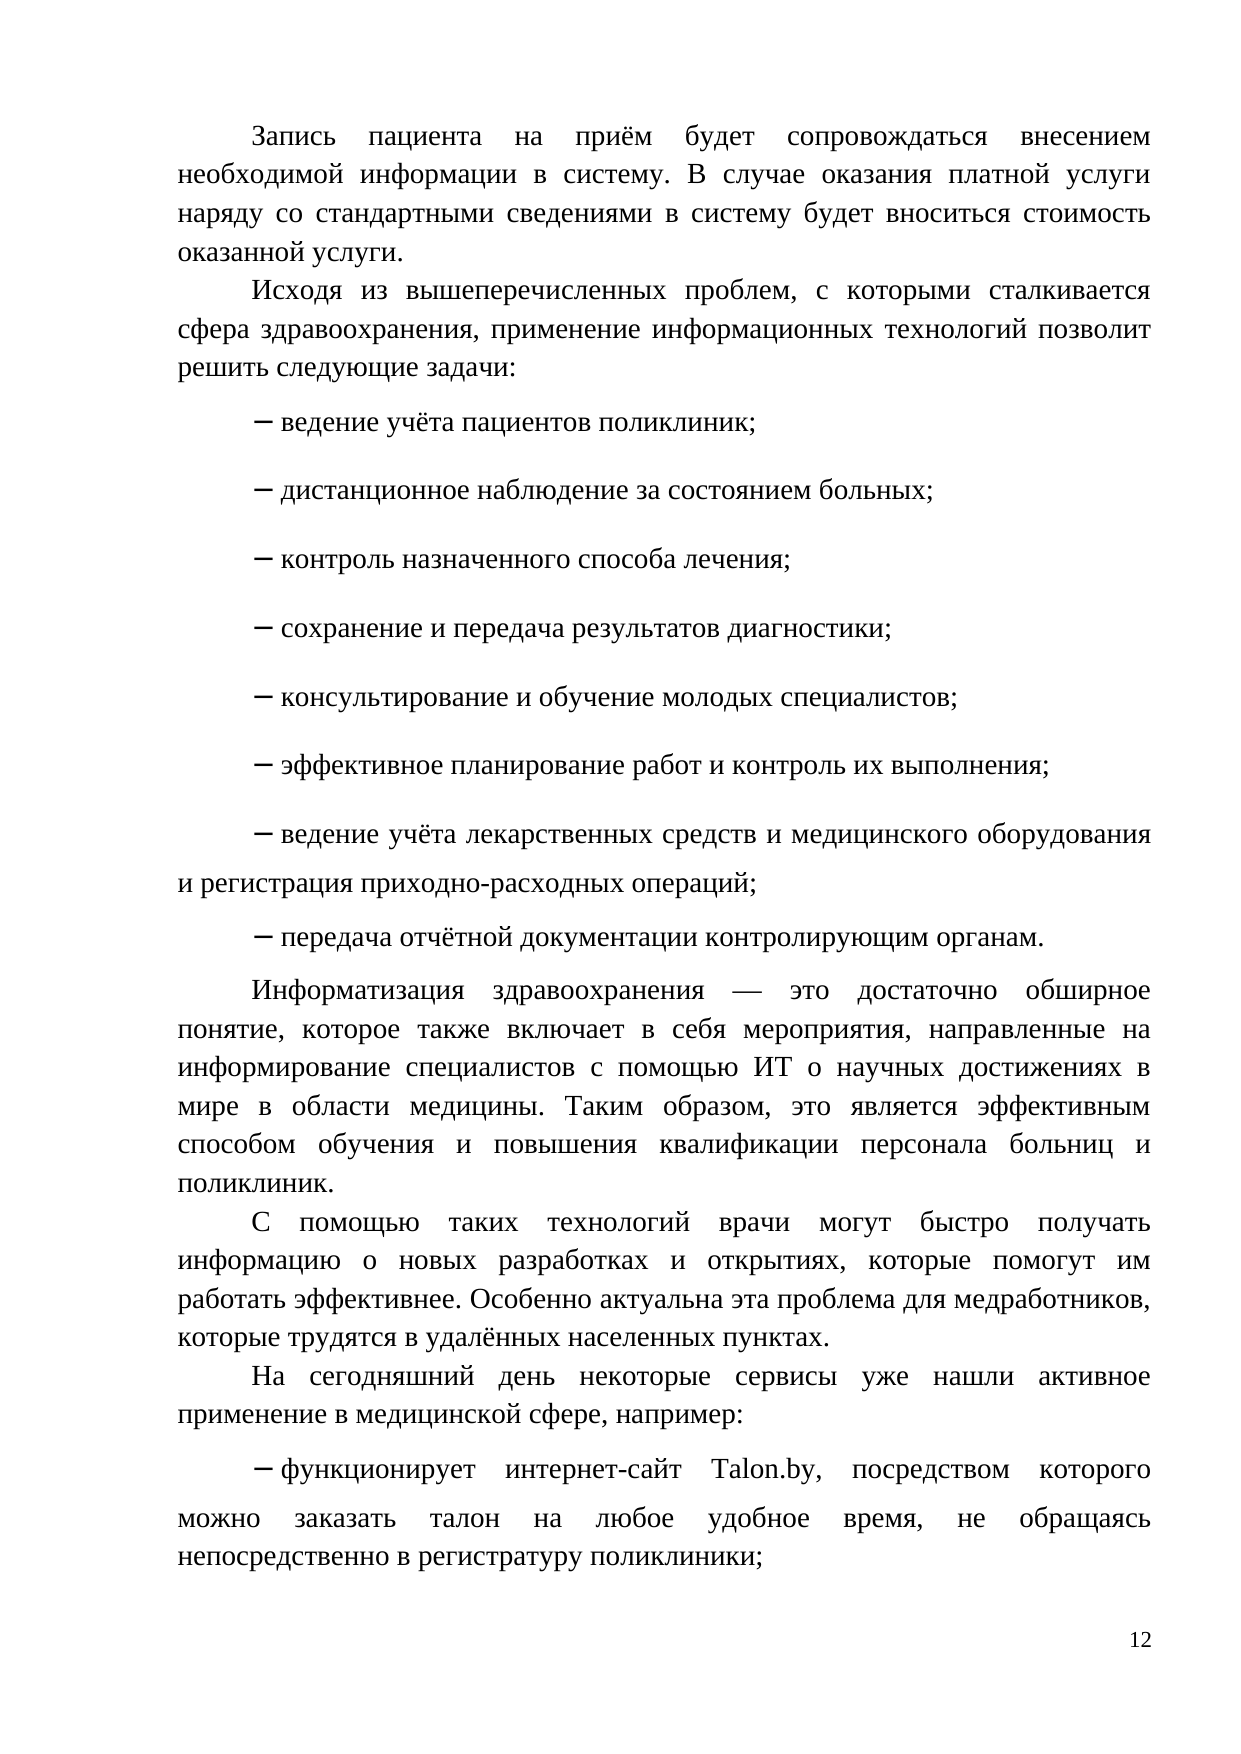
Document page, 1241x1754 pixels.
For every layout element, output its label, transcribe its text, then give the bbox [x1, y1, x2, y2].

list передача отчётной документации контролирующим органам. [177, 904, 1152, 963]
text С помощью таких технологий врачи могут быстро получать информацию о новых разработках и открытиях, которые помогут им работать эффективнее. Особенно актуальна эта проблема для медработников, которые трудятся в удалённых населенных пунктах. [177, 1204, 1152, 1353]
list ведение учёта лекарственных средств и медицинского оборудования и регистрация приходно-расходных операций; [177, 800, 1152, 899]
list ведение учёта пациентов поликлиник; [177, 388, 1152, 448]
text На сегодняшний день некоторые сервисы уже нашли активное применение в медицинской сфере, например: [177, 1358, 1152, 1430]
list консультирование и обучение молодых специалистов; [177, 663, 1152, 723]
list сохранение и передача результатов диагностики; [177, 594, 1152, 654]
text Запись пациента на приём будет сопровождаться внесением необходимой информации в систему. В случае оказания платной услуги наряду со стандартными сведениями в систему будет вноситься стоимость оказанной услуги. [177, 118, 1152, 267]
text Исходя из вышеперечисленных проблем, с которыми сталкивается сфера здравоохранения, применение информационных технологий позволит решить следующие задачи: [177, 272, 1152, 383]
text Информатизация здравоохранения — это достаточно обширное понятие, которое также включает в себя мероприятия, направленные на информирование специалистов с помощью ИТ о научных достижениях в мире в области медицины. Таким образом, это является эффективным способом обучения и повышения квалификации персонала больниц и поликлиник. [177, 972, 1152, 1199]
list эффективное планирование работ и контроль их выполнения; [177, 732, 1152, 791]
list дистанционное наблюдение за состоянием больных; [177, 457, 1152, 516]
list функционирует интернет-сайт Talon.by, посредством которого можно заказать талон на любое удобное время, не обращаясь непосредственно в регистратуру поликлиники; [177, 1435, 1152, 1572]
list контроль назначенного способа лечения; [177, 525, 1152, 585]
